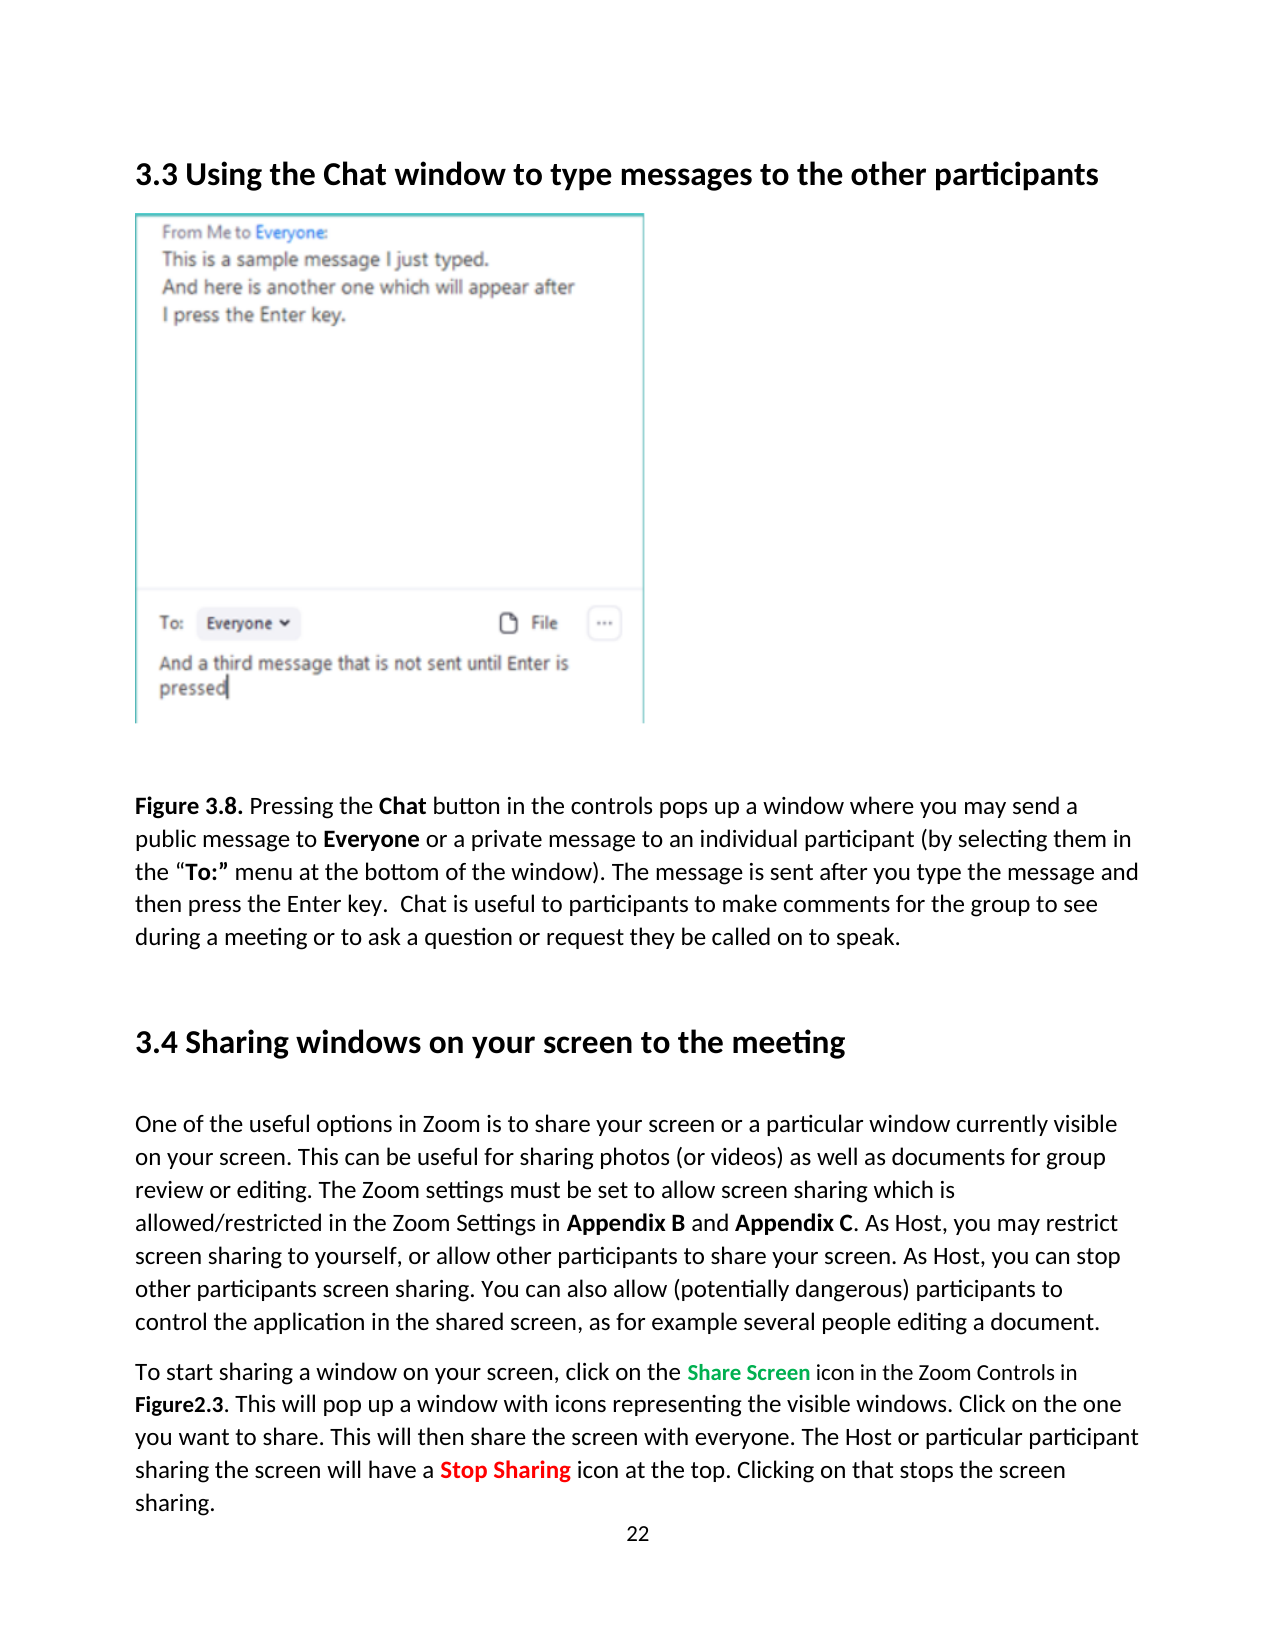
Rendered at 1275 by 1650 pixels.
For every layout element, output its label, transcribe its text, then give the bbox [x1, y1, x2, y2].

text 3.4 Sharing windows on your screen to the meeting [135, 1021, 1140, 1061]
text To start sharing a window on your screen, click on the Share Screen icon in the Zoom Controls in Figure2.3. This will pop up a window with icons representing the visible windows. Click on the one you want to share. This will then share the screen with everyone. The Host or particular participant sharing the screen will have a Stop Sharing icon at the top. Clicking on that stops the screen sharing. [135, 1356, 1140, 1518]
text One of the useful options in Zoom is to share your screen or a particular window currently visible on your screen. This can be useful for sharing photos (or videos) as well as documents for group review or editing. The Zoom settings must be set to allow screen sharing which is allowed/restricted in the Zoom Settings in Appendix B and Appendix C. As Host, you may restrict screen sharing to yourself, or allow other participants to share your screen. As Host, you can stop other participants screen sharing. You can also allow (potentially dangerous) participants to control the application in the shared screen, as for example several people editing a document. [135, 1109, 1140, 1337]
text 3.3 Using the Chat window to type messages to the other participants [135, 153, 1140, 193]
text Figure 3.8. Pressing the Chat button in the controls pops up a window where you may send a public message to Everyone or a private message to an individual participant (by selecting them in the “To:” menu at the bottom of the window). The message is sent after you type the message and then press the Enter key. Chat is useful to participants to make comments for the group to see during a meeting or to ask a question or request they be called on to speak. [135, 790, 1140, 952]
